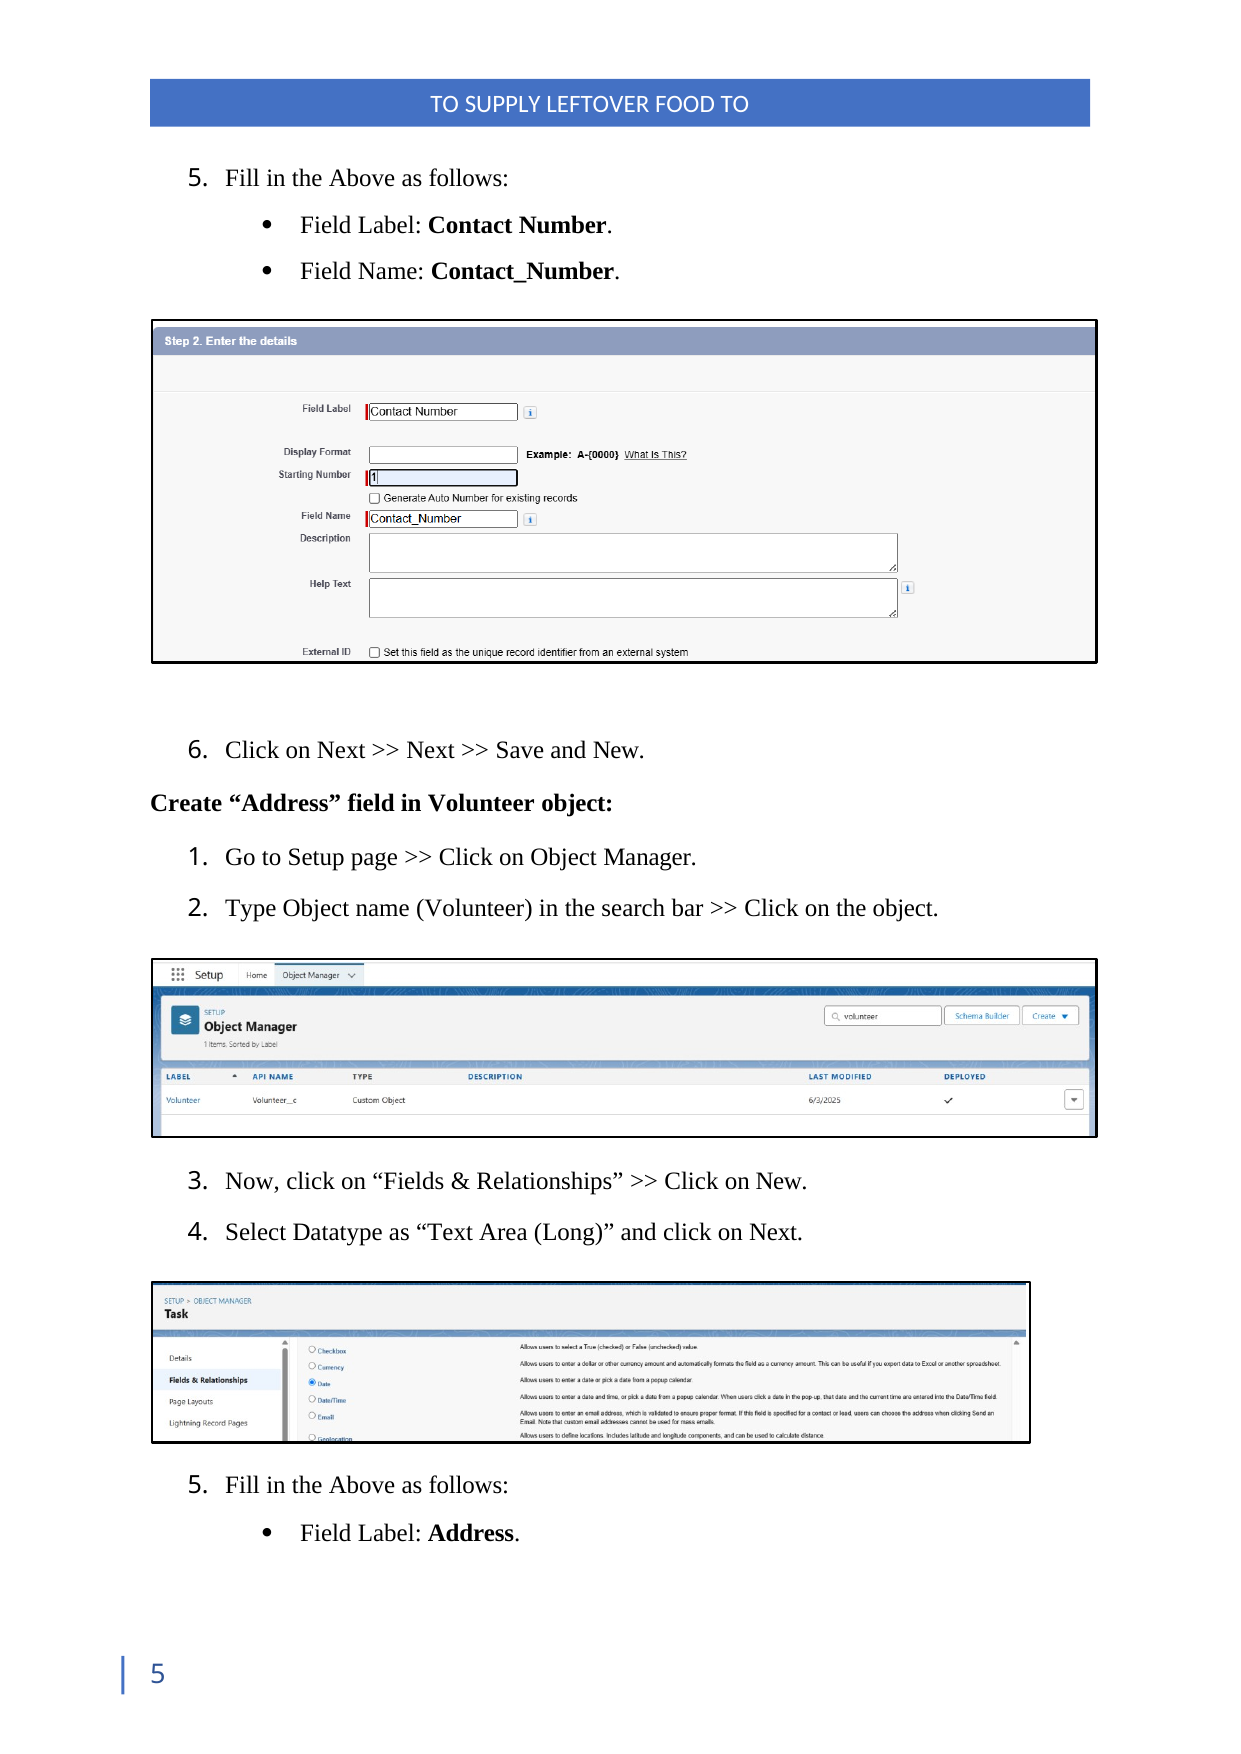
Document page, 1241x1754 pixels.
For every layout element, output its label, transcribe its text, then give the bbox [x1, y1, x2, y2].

picture [153, 1283, 1026, 1441]
list Type Object name (Volunteer) in the search bar >> Click on the object. [187, 890, 1107, 924]
list Select Datatype as “Text Area (Long)” and click on Next. [187, 1213, 1107, 1247]
list Fill in the Above as follows: [187, 160, 1107, 194]
list Field Label: Contact Number. [263, 211, 1107, 239]
picture [153, 326, 1095, 661]
list Click on Next >> Next >> Save and New. [187, 732, 1107, 766]
picture [153, 962, 1095, 1136]
list Field Label: Address. [263, 1518, 1107, 1547]
subtitle Create “Address” field in Volunteer object: [150, 788, 1107, 817]
list Field Name: Contact_Number. [263, 256, 1107, 285]
list Go to Setup page >> Click on Object Manager. [187, 839, 1107, 873]
